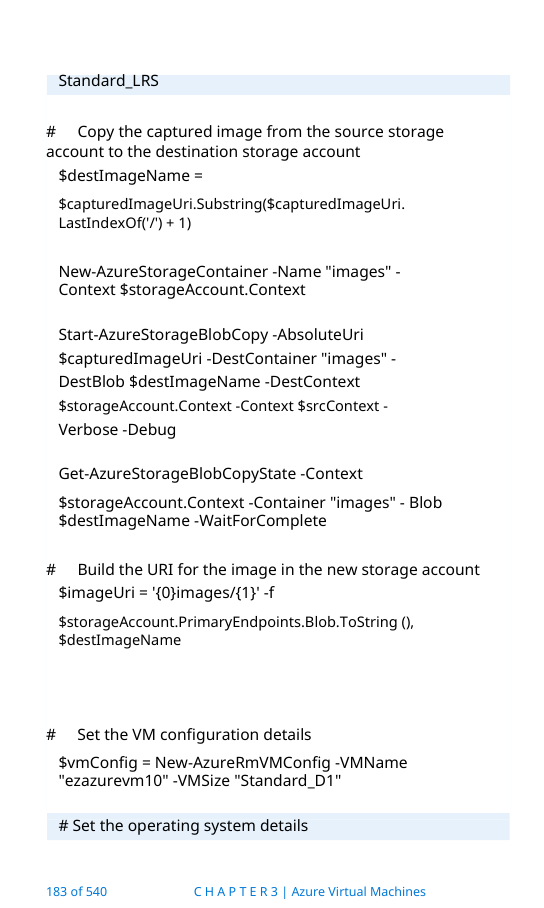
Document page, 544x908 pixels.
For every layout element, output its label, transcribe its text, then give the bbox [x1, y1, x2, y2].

text $vmConfig = New-AzureRmVMConfig -VMName "ezazurevm10" -VMSize "Standard_D1" [58, 753, 426, 791]
text New-AzureStorageContainer -Name "images" - Context $storageAccount.Context [58, 262, 453, 300]
text $capturedImageUri -DestContainer "images" - [58, 347, 491, 369]
text $storageAccount.PrimaryEndpoints.Blob.ToString (), $destImageName [58, 612, 491, 650]
text Get-AzureStorageBlobCopyState -Context [58, 463, 491, 484]
text 183 of 540 C H A P T E R 3 | Azure Virtual Machines [46, 883, 491, 900]
picture [46, 75, 511, 813]
text $destImageName = [58, 165, 491, 186]
text $capturedImageUri.Substring($capturedImageUri. LastIndexOf('/') + 1) [58, 195, 491, 233]
text Standard_LRS [58, 70, 491, 91]
text DestBlob $destImageName -DestContext [58, 371, 491, 392]
text Verbose -Debug [58, 418, 491, 440]
text Start-AzureStorageBlobCopy -AbsoluteUri [58, 324, 491, 345]
list Build the URI for the image in the new storage account [46, 561, 491, 579]
text $storageAccount.Context -Container "images" - Blob $destImageName -WaitForComplete [58, 493, 483, 531]
text $imageUri = '{0}images/{1}' -f [58, 582, 491, 603]
text # Set the operating system details [58, 815, 491, 836]
list Set the VM configuration details [46, 723, 491, 744]
list Copy the captured image from the source storage account to the destination storage account [46, 121, 491, 162]
text $storageAccount.Context -Context $srcContext - [58, 396, 491, 416]
